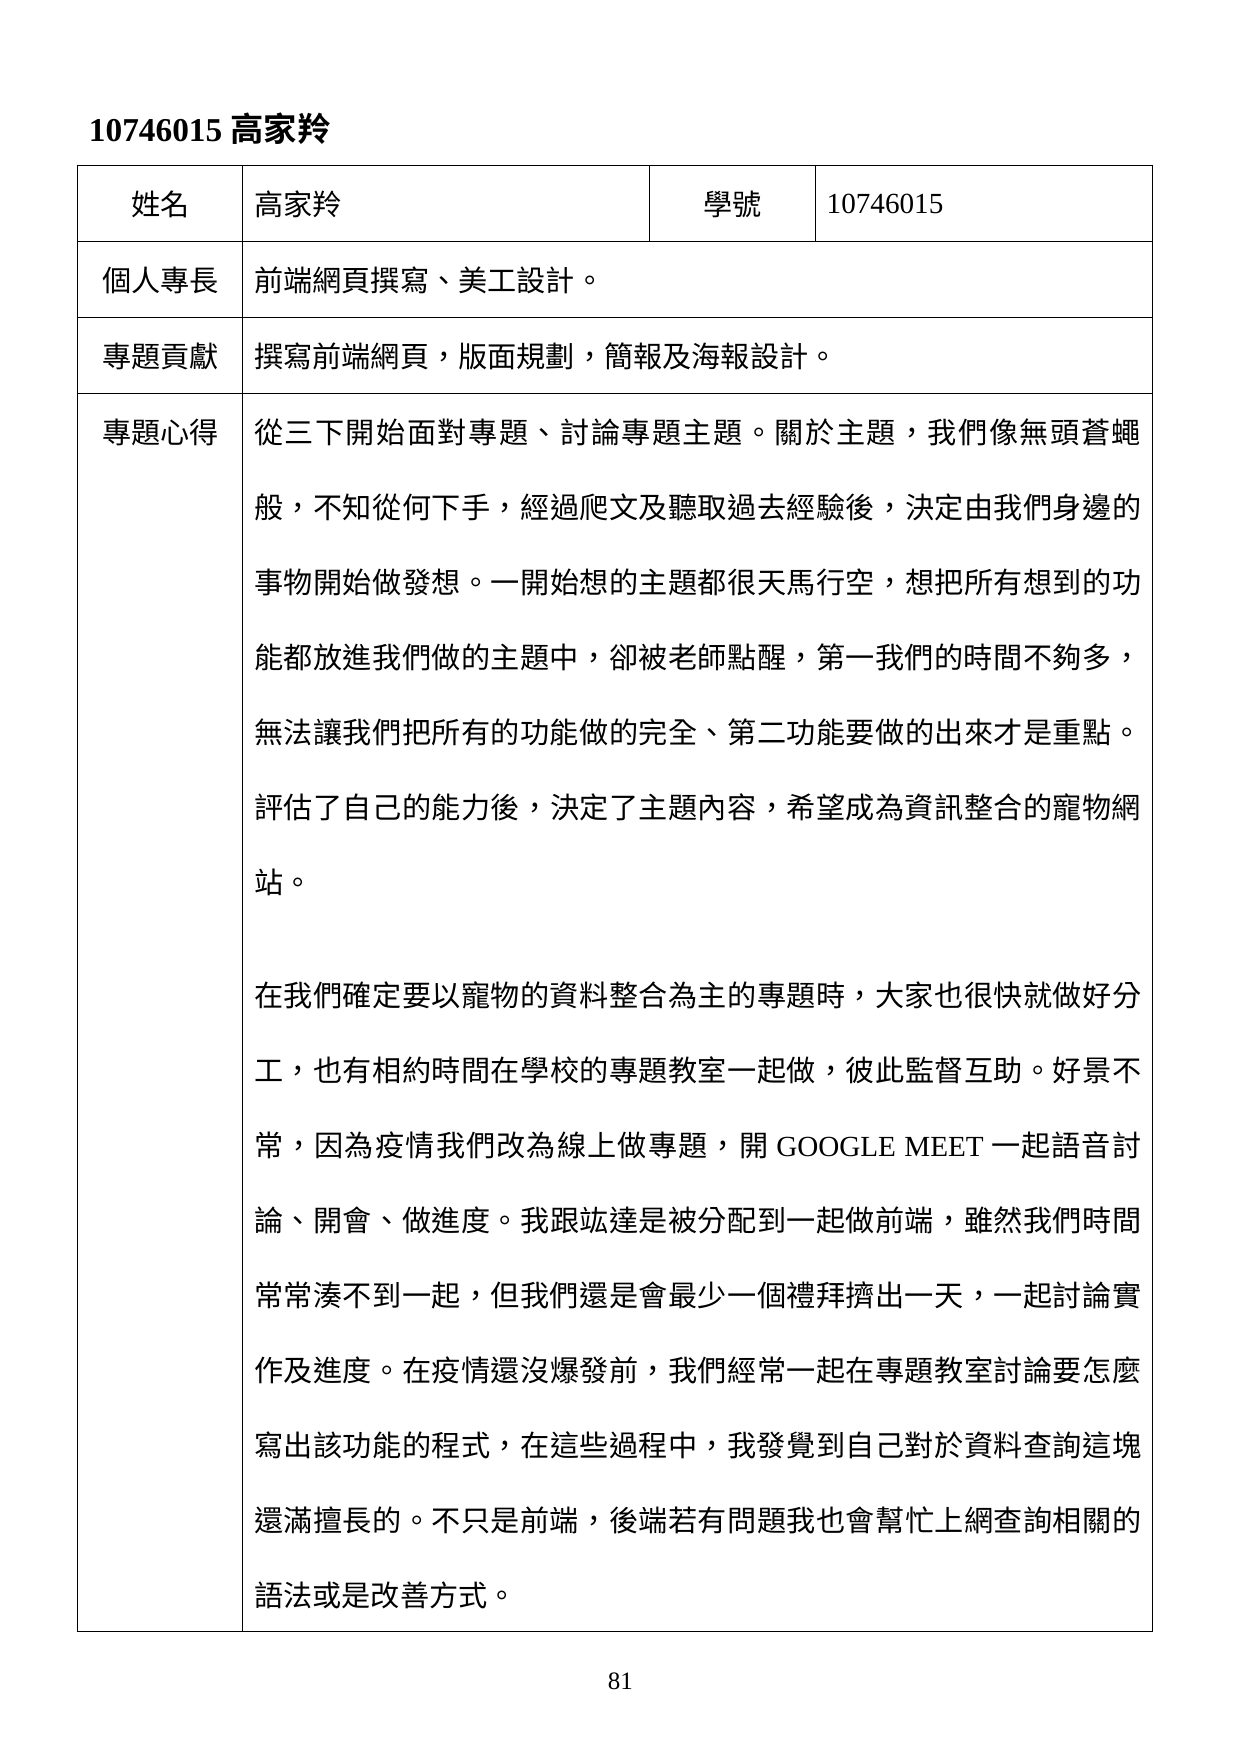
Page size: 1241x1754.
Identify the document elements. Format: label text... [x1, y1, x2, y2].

table_cell 撰寫前端網頁，版面規劃，簡報及海報設計。 [243, 318, 1152, 393]
table_cell 專題心得 [78, 394, 242, 1631]
table_cell 前端網頁撰寫、美工設計。 [243, 242, 1152, 317]
table_cell 專題貢獻 [78, 318, 242, 393]
table_header 10746015 [816, 166, 1152, 241]
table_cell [243, 394, 1152, 1631]
table_header 姓名 [78, 166, 242, 241]
table_header 學號 [650, 166, 815, 241]
table_header 高家羚 [243, 166, 649, 241]
text 10746015 高家羚 [89, 89, 1152, 164]
table_cell 個人專長 [78, 242, 242, 317]
